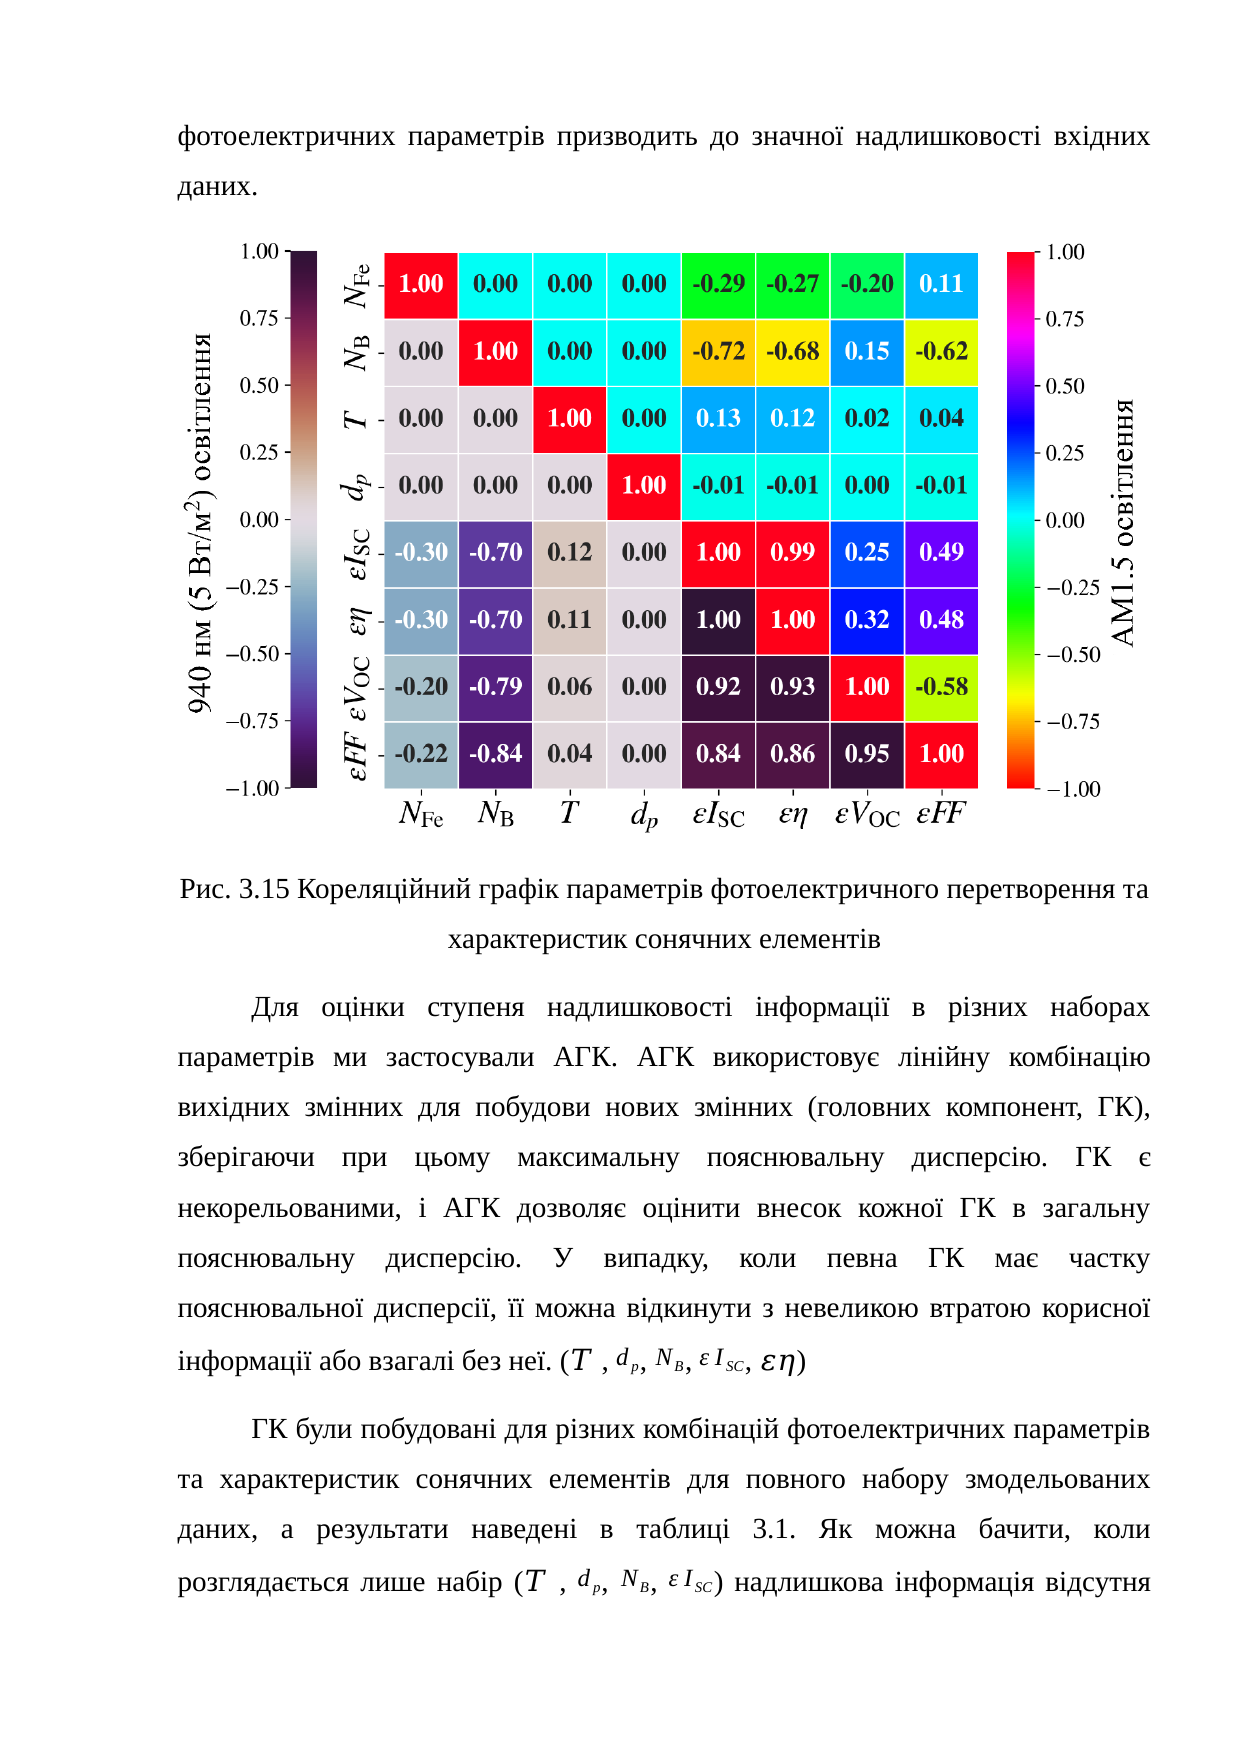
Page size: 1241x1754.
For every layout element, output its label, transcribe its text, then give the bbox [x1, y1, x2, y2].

text Для оцінки ступеня надлишковості інформації в різних наборах параметрів ми застосували АГК. АГК використовує лінійну комбінацію вихідних змінних для побудови нових змінних (головних компонент, ГК), зберігаючи при цьому максимальну пояснювальну дисперсію. ГК є некорельованими, і АГК дозволяє оцінити внесок кожної ГК в загальну пояснювальну дисперсію. У випадку, коли певна ГК має частку пояснювальної дисперсії, її можна відкинути з невеликою втратою корисної інформації або взагалі без неї. (𝑇 , , , , 𝜀𝜂) [177, 989, 1152, 1377]
picture [177, 235, 1150, 838]
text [177, 118, 1152, 202]
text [177, 1411, 1152, 1598]
text Рис. 3.15 Кореляційний графік параметрів фотоелектричного перетворення та характеристик сонячних елементів [177, 871, 1152, 955]
